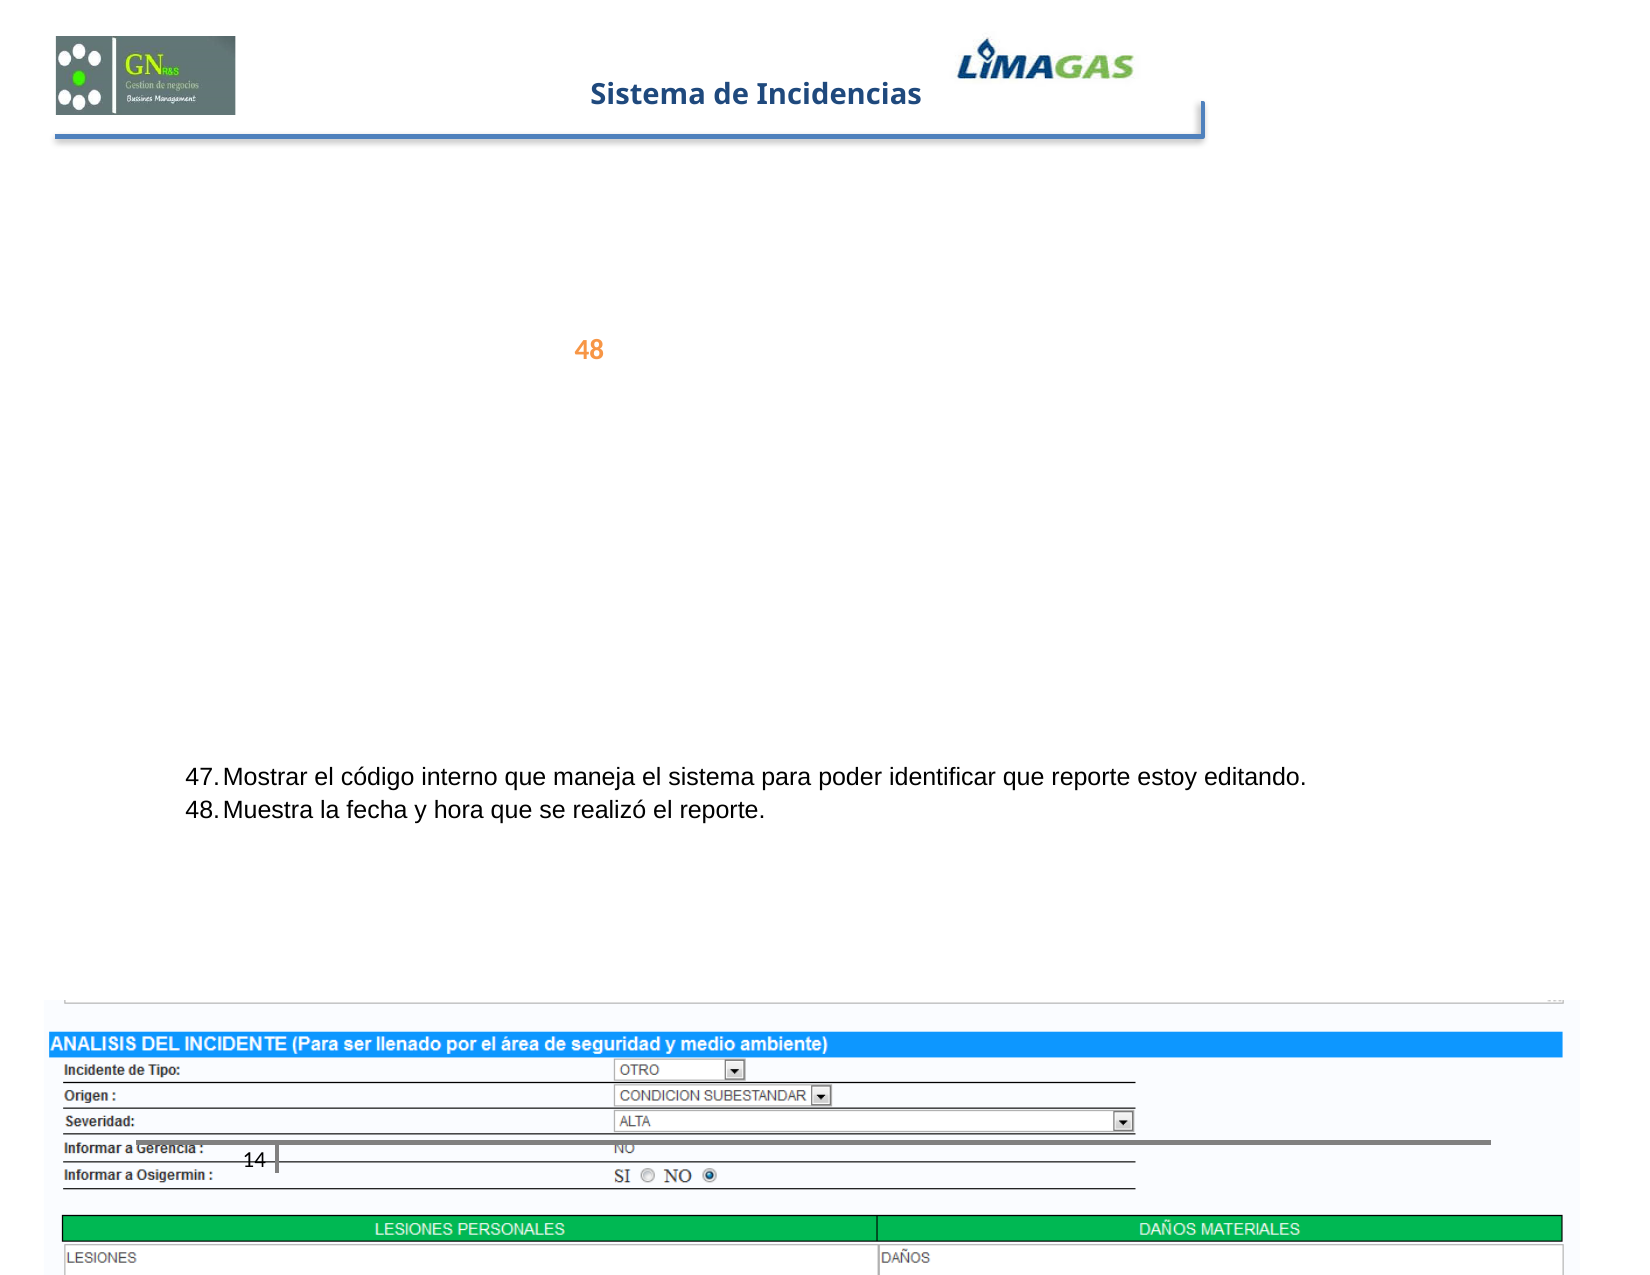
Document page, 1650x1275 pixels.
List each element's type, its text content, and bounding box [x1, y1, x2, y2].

picture [937, 7, 1153, 115]
picture [43, 1000, 1580, 1275]
picture [55, 36, 236, 115]
list Muestra la fecha y hora que se realizó el reporte. [185, 795, 1502, 824]
list Mostrar el código interno que maneja el sistema para poder identificar que reporte estoy editando. [185, 762, 1502, 791]
